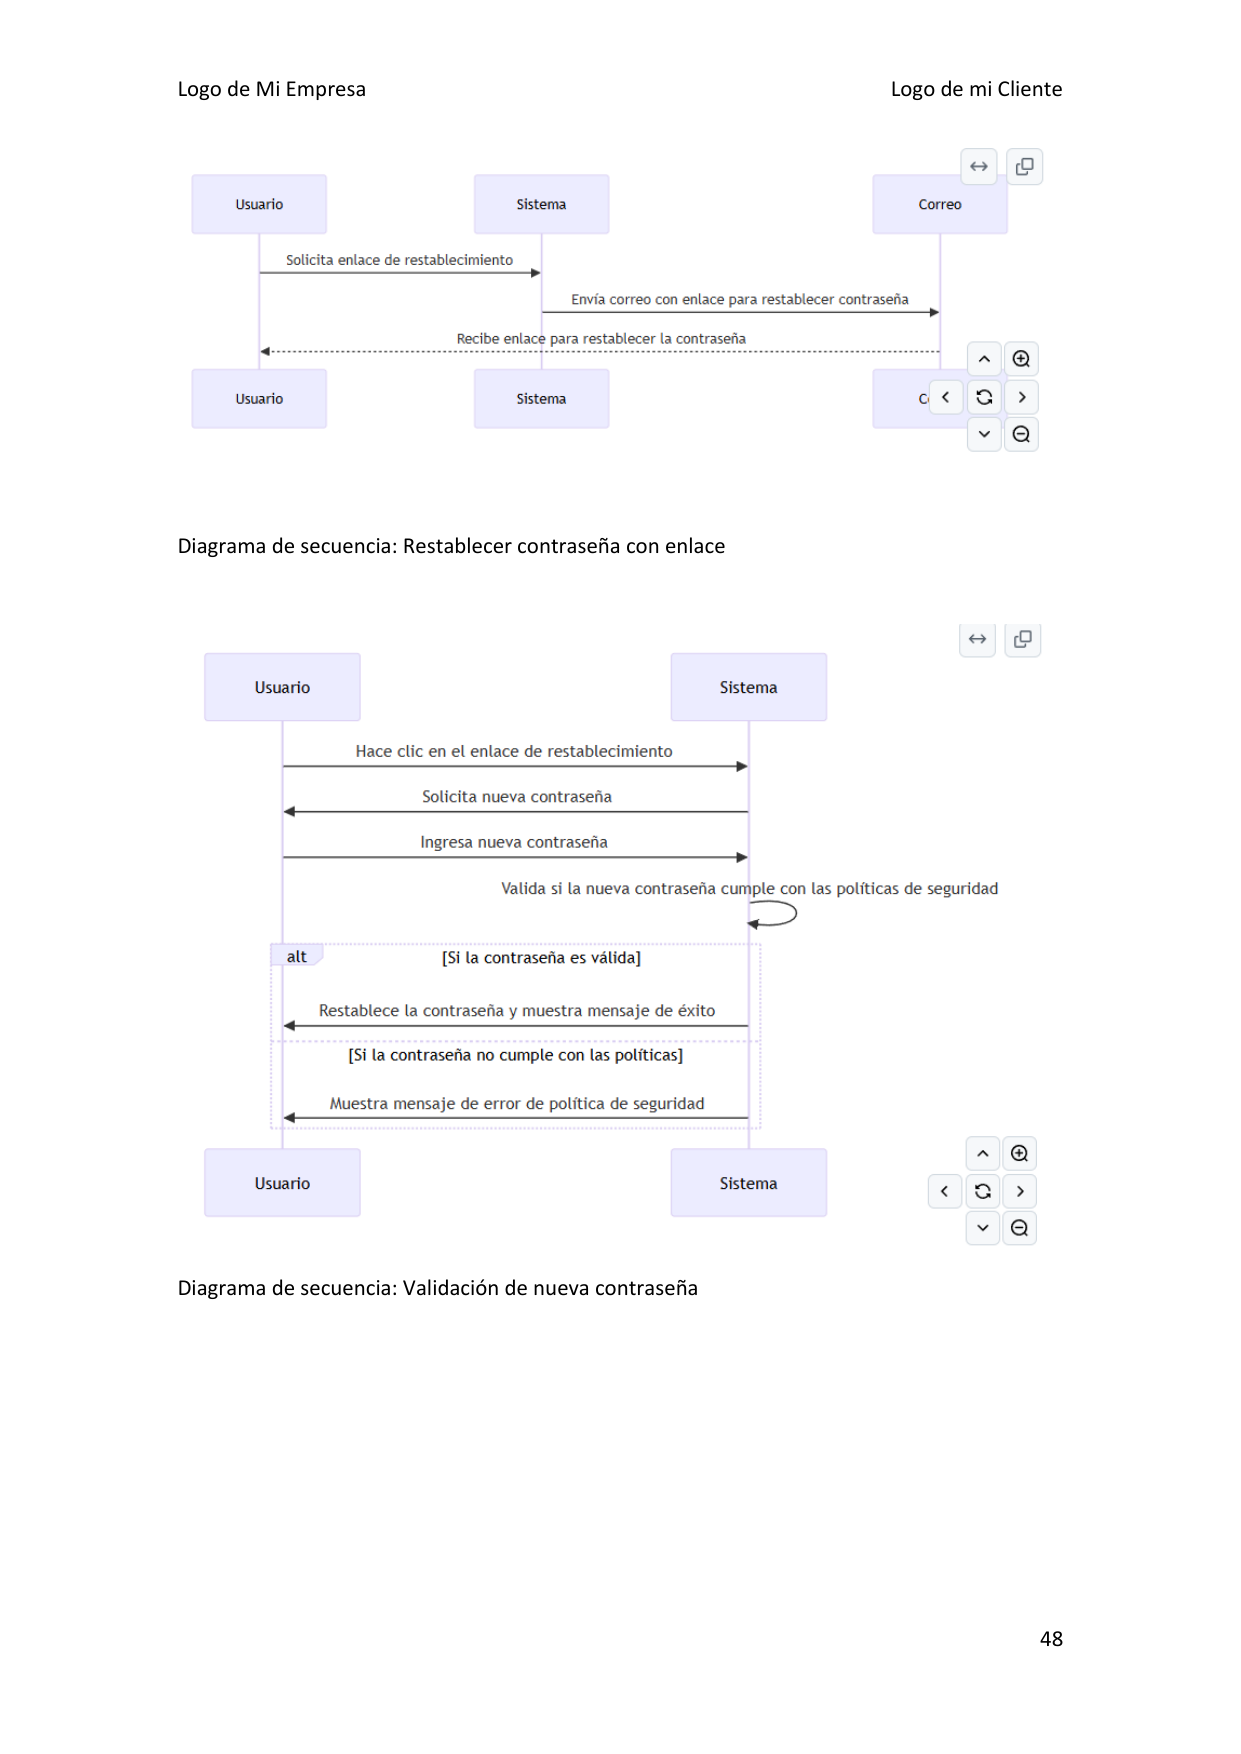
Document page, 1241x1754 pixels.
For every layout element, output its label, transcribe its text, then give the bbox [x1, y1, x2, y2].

picture [177, 147, 1063, 466]
text Diagrama de secuencia: Restablecer contraseña con enlace [177, 531, 1063, 559]
text Diagrama de secuencia: Validación de nueva contraseña [177, 1273, 1063, 1301]
picture [177, 624, 1063, 1254]
